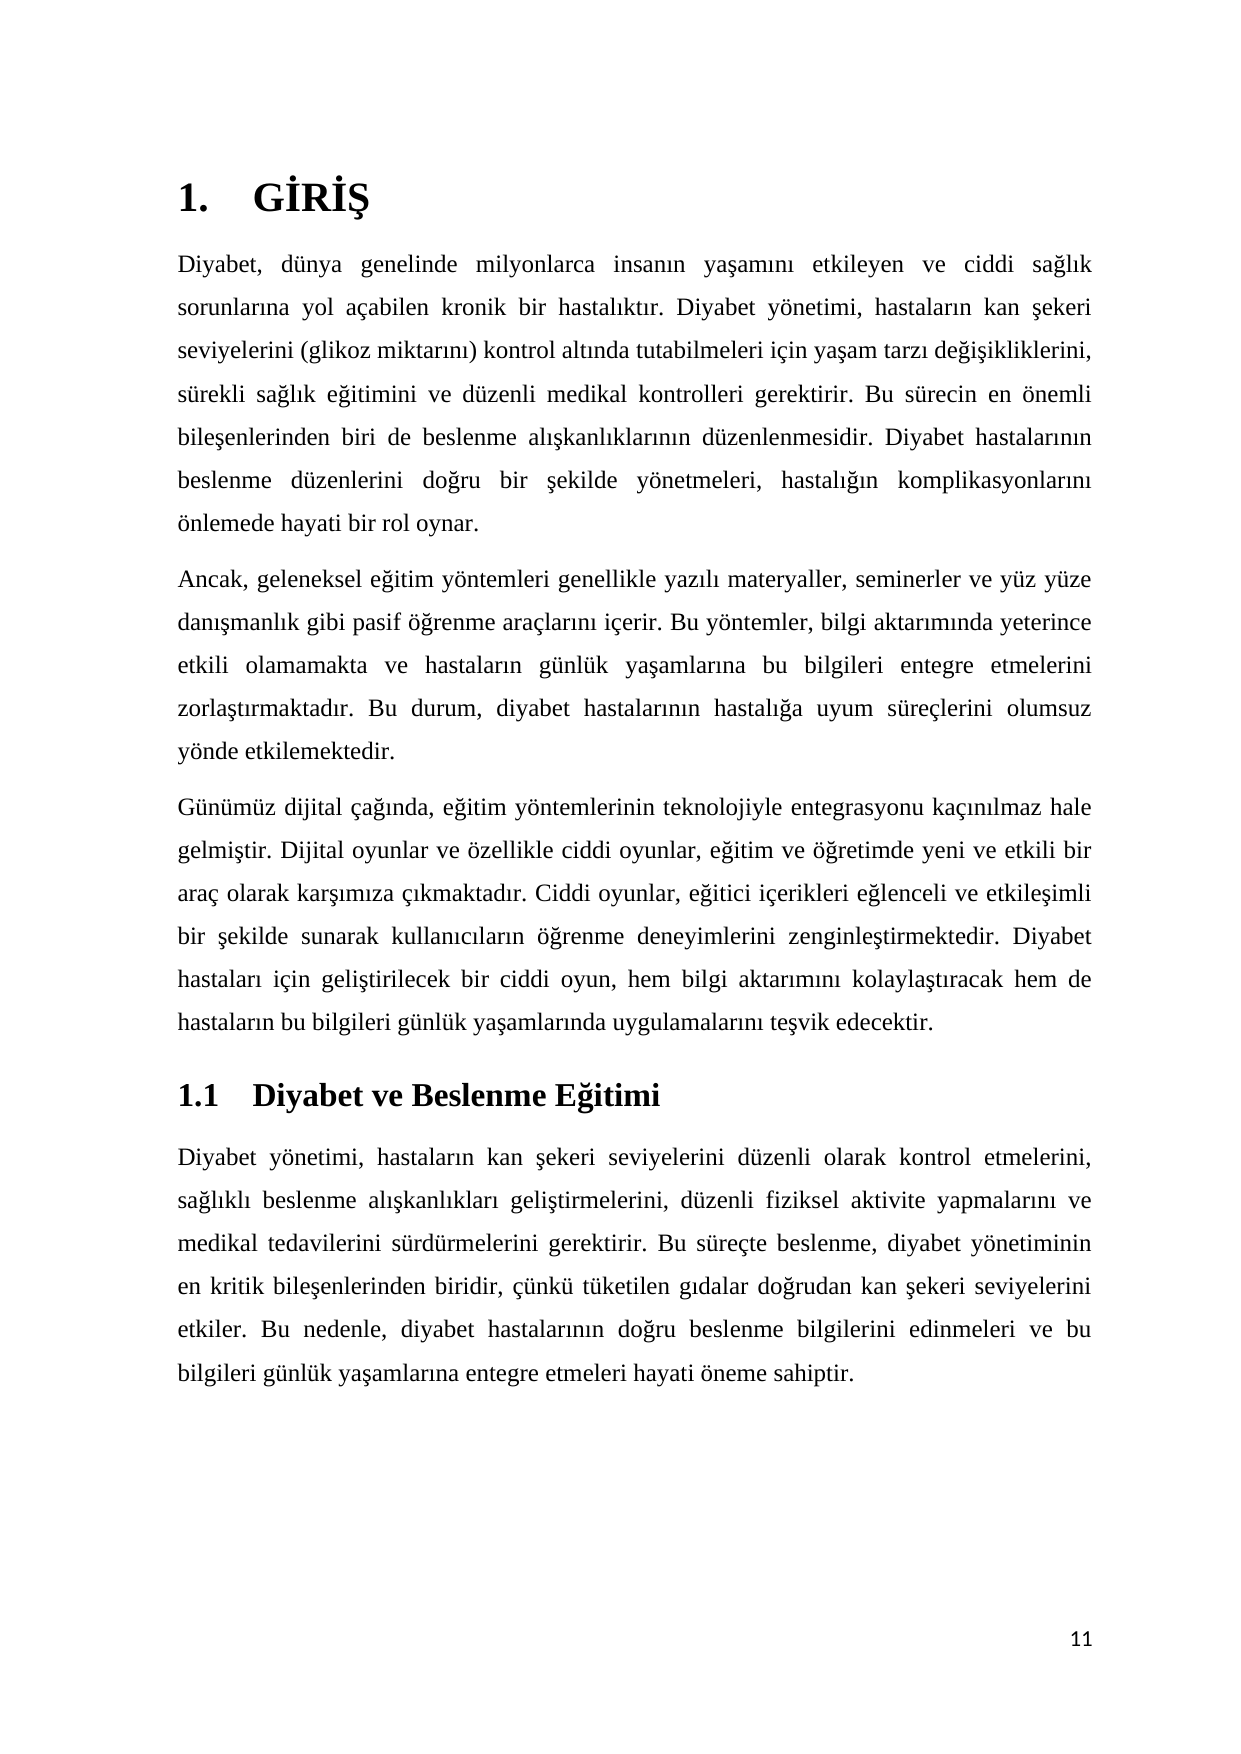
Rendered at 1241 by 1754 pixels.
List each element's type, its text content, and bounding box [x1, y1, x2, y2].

text Günümüz dijital çağında, eğitim yöntemlerinin teknolojiyle entegrasyonu kaçınılmaz hale gelmiştir. Dijital oyunlar ve özellikle ciddi oyunlar, eğitim ve öğretimde yeni ve etkili bir araç olarak karşımıza çıkmaktadır. Ciddi oyunlar, eğitici içerikleri eğlenceli ve etkileşimli bir şekilde sunarak kullanıcıların öğrenme deneyimlerini zenginleştirmektedir. Diyabet hastaları için geliştirilecek bir ciddi oyun, hem bilgi aktarımını kolaylaştıracak hem de hastaların bu bilgileri günlük yaşamlarında uygulamalarını teşvik edecektir. [177, 792, 1092, 1036]
subtitle GİRİŞ [177, 173, 1092, 221]
text Diyabet, dünya genelinde milyonlarca insanın yaşamını etkileyen ve ciddi sağlık sorunlarına yol açabilen kronik bir hastalıktır. Diyabet yönetimi, hastaların kan şekeri seviyelerini (glikoz miktarını) kontrol altında tutabilmeleri için yaşam tarzı değişikliklerini, sürekli sağlık eğitimini ve düzenli medikal kontrolleri gerektirir. Bu sürecin en önemli bileşenlerinden biri de beslenme alışkanlıklarının düzenlenmesidir. Diyabet hastalarının beslenme düzenlerini doğru bir şekilde yönetmeleri, hastalığın komplikasyonlarını önlemede hayati bir rol oynar. [177, 249, 1092, 537]
subtitle Diyabet ve Beslenme Eğitimi [177, 1076, 1092, 1114]
text Ancak, geleneksel eğitim yöntemleri genellikle yazılı materyaller, seminerler ve yüz yüze danışmanlık gibi pasif öğrenme araçlarını içerir. Bu yöntemler, bilgi aktarımında yeterince etkili olamamakta ve hastaların günlük yaşamlarına bu bilgileri entegre etmelerini zorlaştırmaktadır. Bu durum, diyabet hastalarının hastalığa uyum süreçlerini olumsuz yönde etkilemektedir. [177, 564, 1092, 765]
text Diyabet yönetimi, hastaların kan şekeri seviyelerini düzenli olarak kontrol etmelerini, sağlıklı beslenme alışkanlıkları geliştirmelerini, düzenli fiziksel aktivite yapmalarını ve medikal tedavilerini sürdürmelerini gerektirir. Bu süreçte beslenme, diyabet yönetiminin en kritik bileşenlerinden biridir, çünkü tüketilen gıdalar doğrudan kan şekeri seviyelerini etkiler. Bu nedenle, diyabet hastalarının doğru beslenme bilgilerini edinmeleri ve bu bilgileri günlük yaşamlarına entegre etmeleri hayati öneme sahiptir. [177, 1142, 1092, 1386]
